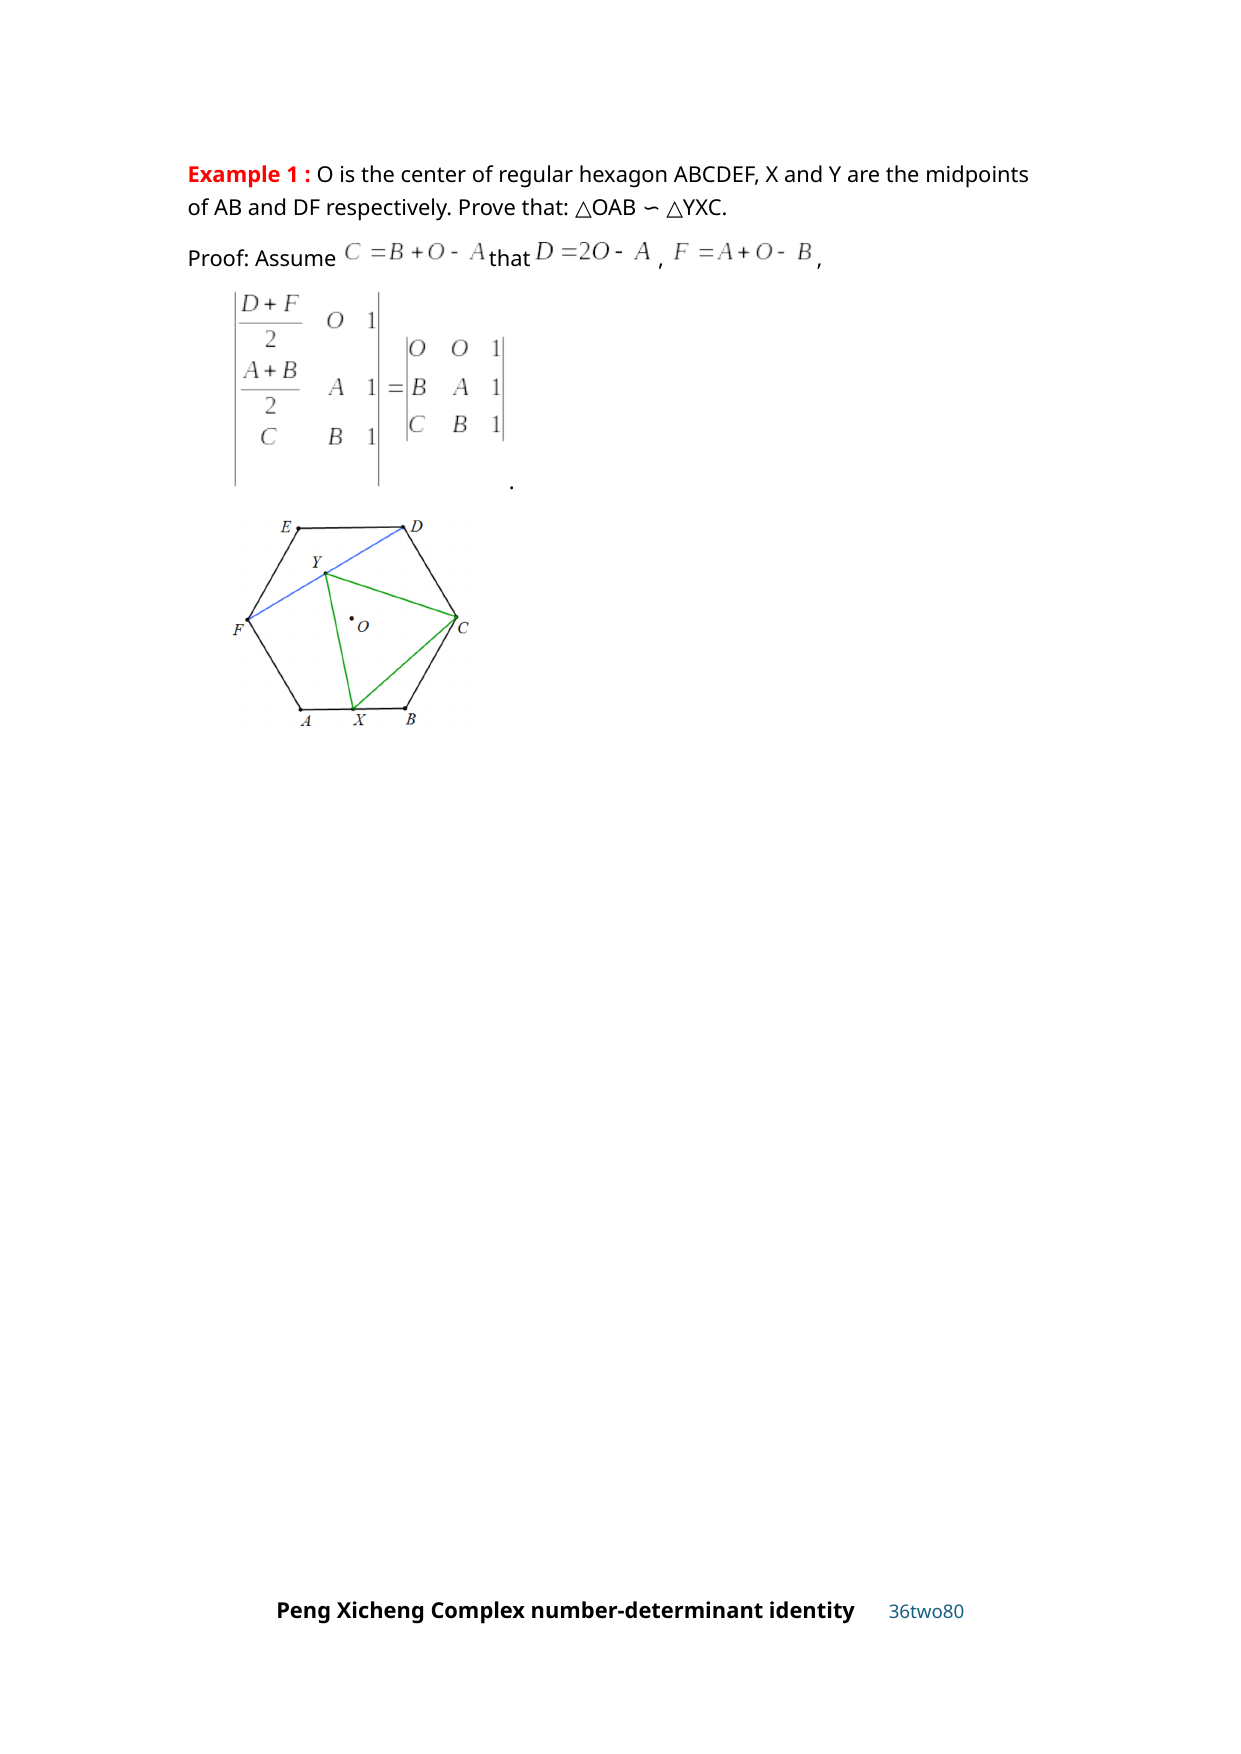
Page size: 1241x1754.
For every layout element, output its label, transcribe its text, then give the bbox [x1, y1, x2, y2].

text . [187, 288, 1053, 515]
text Example 1 : O is the center of regular hexagon ABCDEF, X and Y are the midpoints of AB and DF respectively. Prove that: △OAB ∽ △YXC. [187, 158, 1053, 223]
picture [230, 515, 472, 728]
text Proof: Assume that , , [187, 223, 1053, 288]
